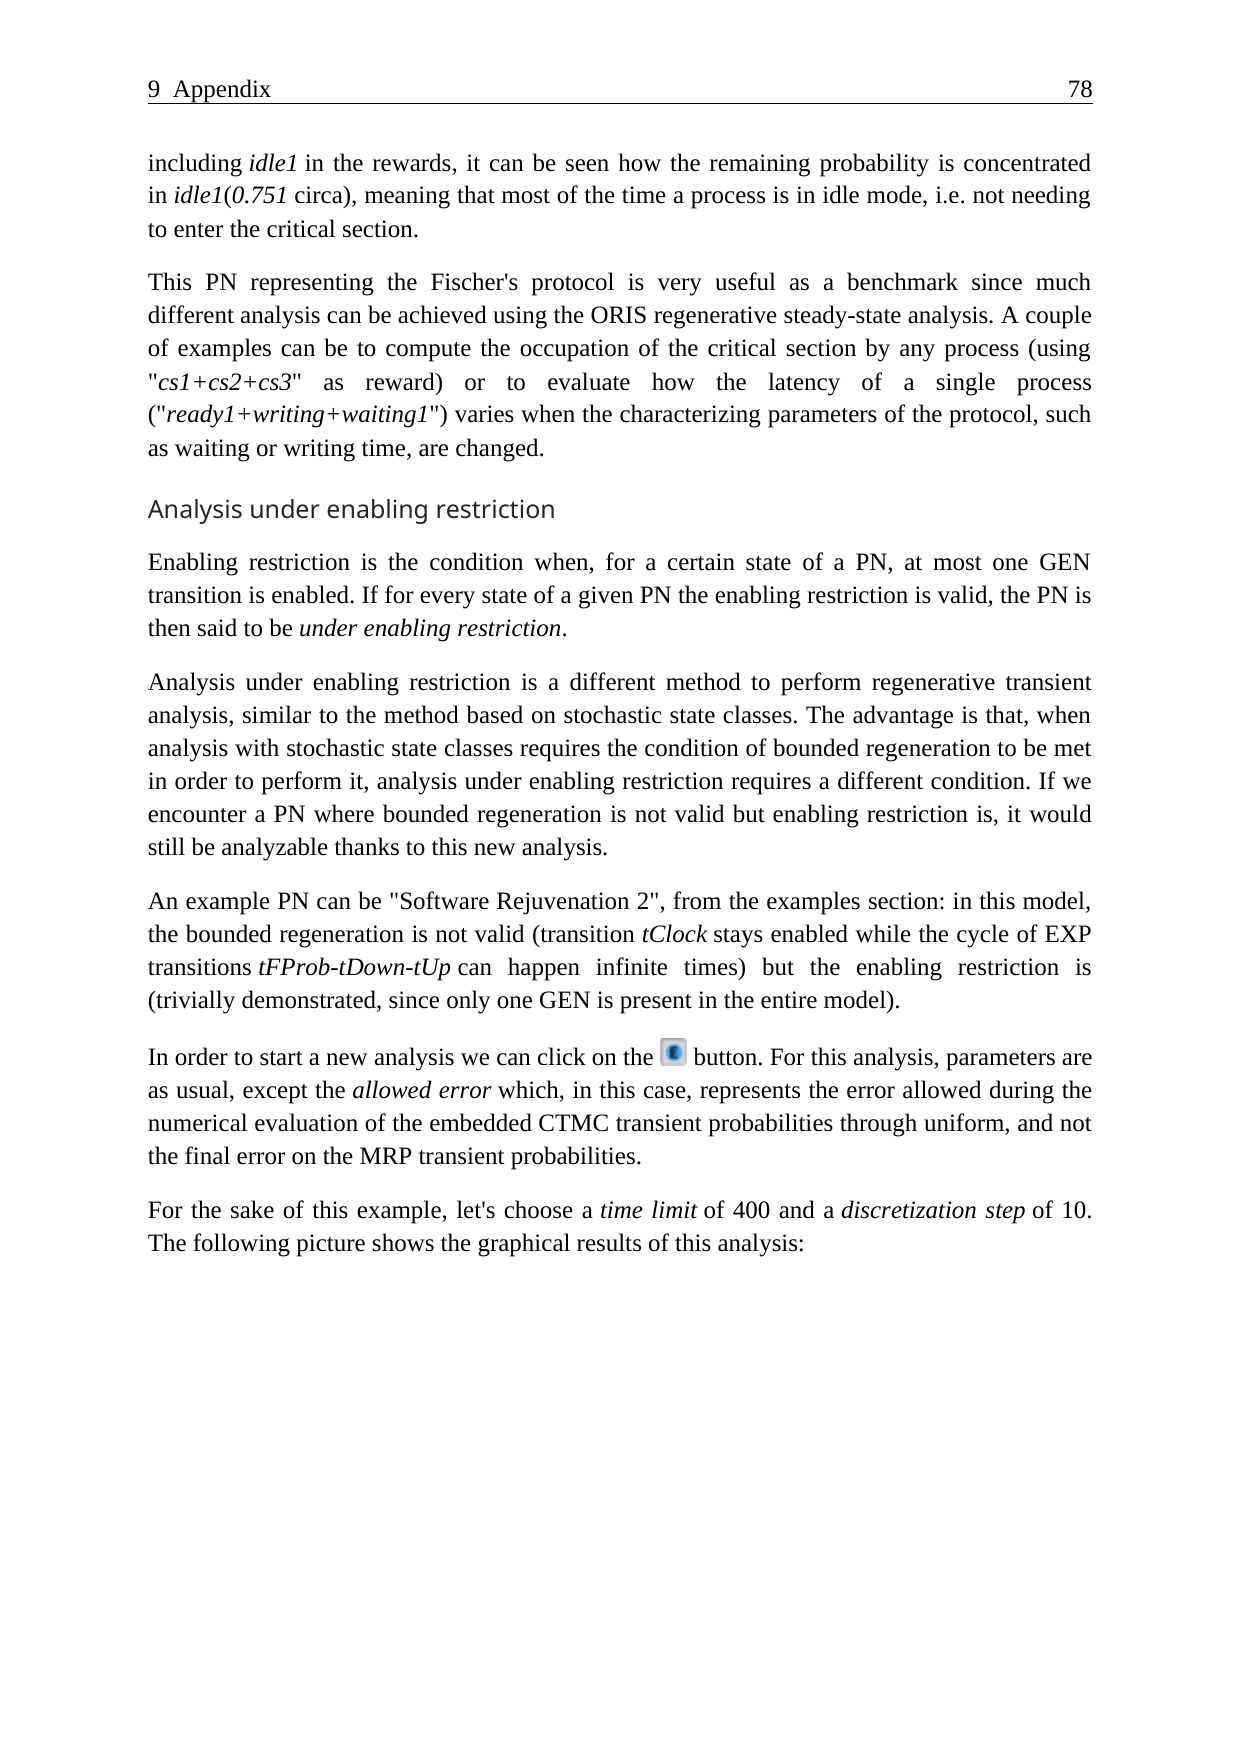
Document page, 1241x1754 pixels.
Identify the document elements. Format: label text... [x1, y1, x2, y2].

text In order to start a new analysis we can click on the button. For this analysis, parameters are as usual, except the allowed error which, in this case, represents the error allowed during the numerical evaluation of the embedded CTMC transient probabilities through uniform, and not the final error on the MRP transient probabilities. [148, 1039, 1093, 1170]
text Analysis under enabling restriction is a different method to perform regenerative transient analysis, similar to the method based on stochastic state classes. The advantage is that, when analysis with stochastic state classes requires the condition of bounded regeneration to be met in order to perform it, analysis under enabling restriction requires a different condition. If we encounter a PN where bounded regeneration is not valid but enabling restriction is, it would still be analyzable thanks to this new analysis. [148, 667, 1093, 861]
text Analysis under enabling restriction [148, 486, 1093, 526]
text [148, 148, 1093, 242]
text For the sake of this example, let's choose a time limit of 400 and a discretization step of 10. The following picture shows the graphical results of this analysis: [148, 1195, 1093, 1257]
text This PN representing the Fischer's protocol is very useful as a benchmark since much different analysis can be achieved using the ORIS regenerative steady-state analysis. A couple of examples can be to compute the occupation of the critical section by any process (using "cs1+cs2+cs3" as reward) or to evaluate how the latency of a single process ("ready1+writing+waiting1") varies when the characterizing parameters of the protocol, such as waiting or writing time, are changed. [148, 267, 1093, 461]
text Enabling restriction is the condition when, for a certain state of a PN, at most one GEN transition is enabled. If for every state of a given PN the enabling restriction is valid, the PN is then said to be under enabling restriction. [148, 547, 1093, 642]
text An example PN can be "Software Rejuvenation 2", from the examples section: in this model, the bounded regeneration is not valid (transition tClock stays enabled while the cycle of EXP transitions tFProb-tDown-tUp can happen infinite times) but the enabling restriction is (trivially demonstrated, since only one GEN is present in the entire model). [148, 886, 1093, 1013]
picture [660, 1038, 687, 1066]
